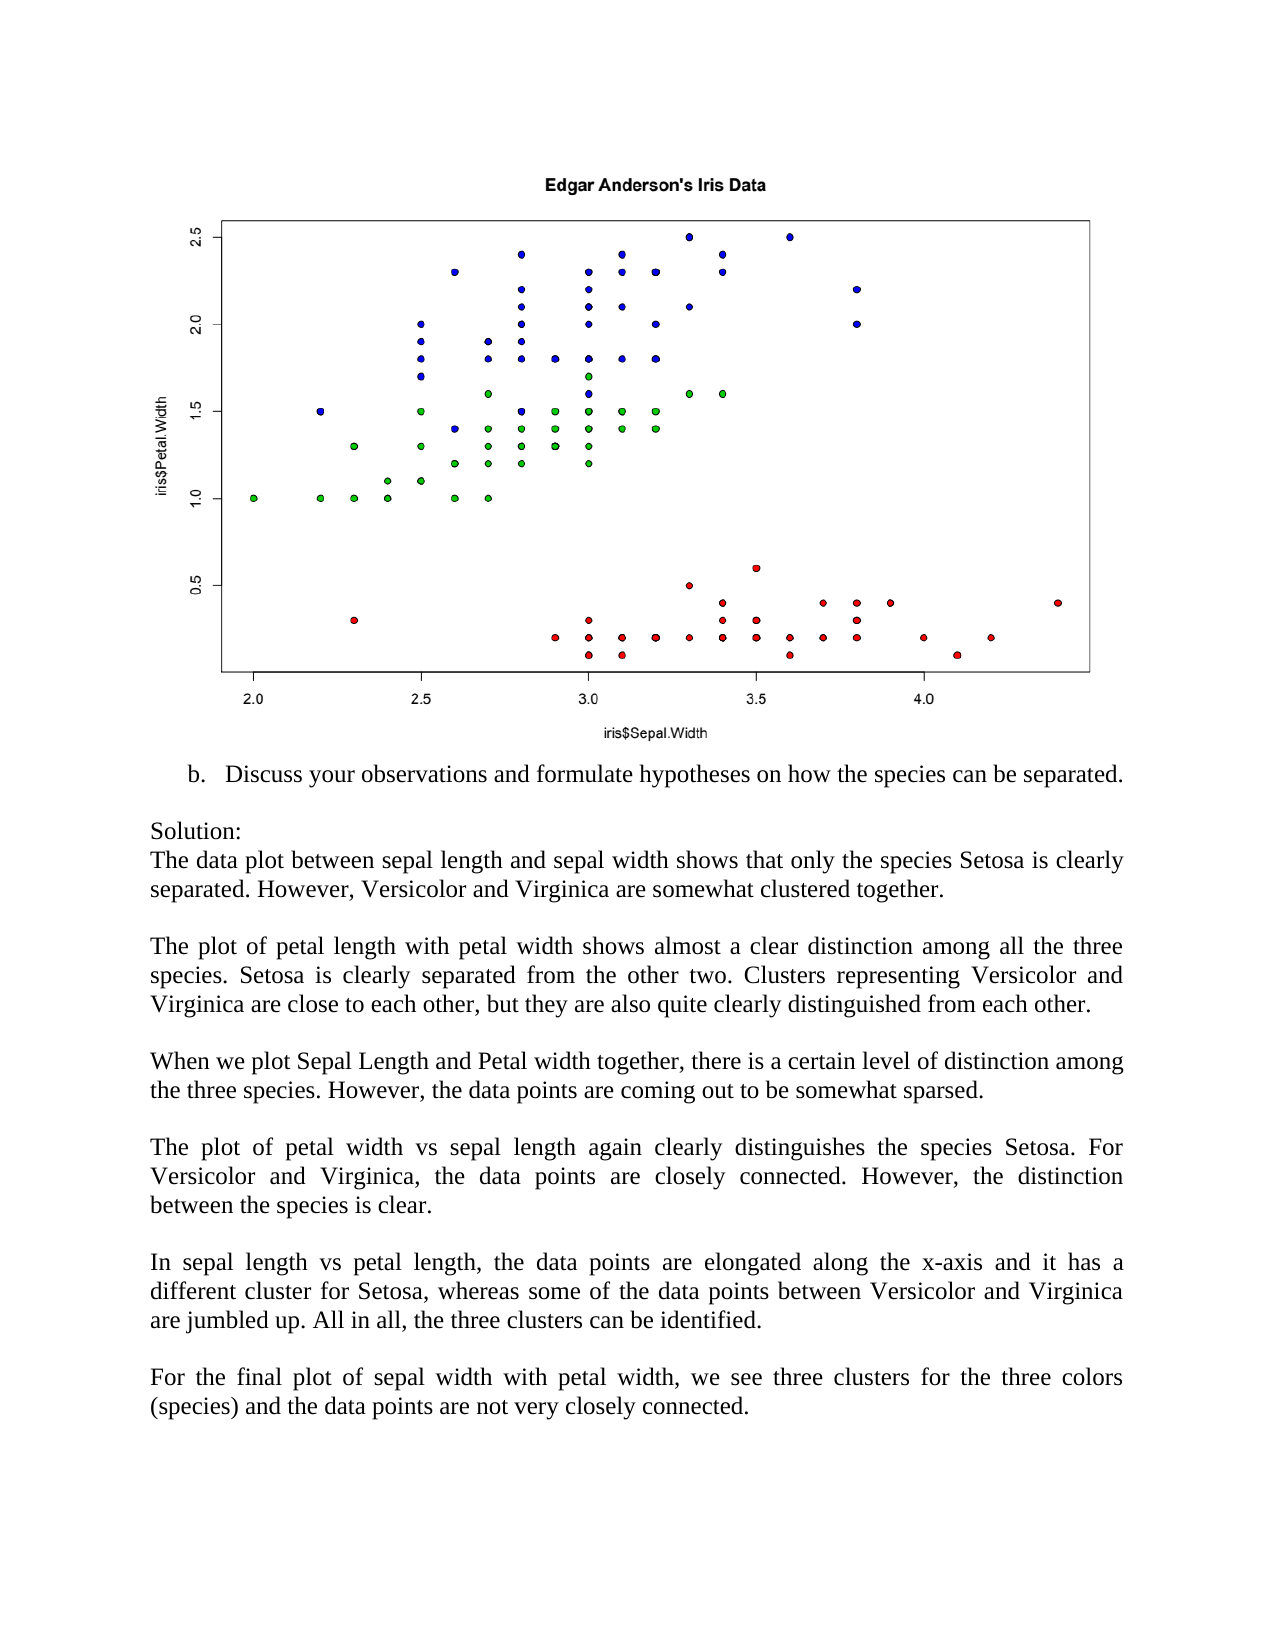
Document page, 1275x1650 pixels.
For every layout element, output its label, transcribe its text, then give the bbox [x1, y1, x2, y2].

text The data plot between sepal length and sepal width shows that only the species Setosa is clearly separated. However, Versicolor and Virginica are somewhat clustered together. [150, 845, 1125, 902]
list Discuss your observations and formulate hypotheses on how the species can be separated. [187, 759, 1125, 787]
text The plot of petal width vs sepal length again clearly distinguishes the species Setosa. For Versicolor and Virginica, the data points are closely connected. However, the distinction between the species is clear. [150, 1132, 1125, 1219]
text For the final plot of sepal width with petal width, we see three clusters for the three colors (species) and the data points are not very closely connected. [150, 1362, 1125, 1420]
text In sepal length vs petal length, the data points are elongated along the x-axis and it has a different cluster for Setosa, whereas some of the data points between Versicolor and Virginica are jumbled up. All in all, the three clusters can be identified. [150, 1247, 1125, 1334]
text The plot of petal length with petal width shows almost a clear distinction among all the three species. Setosa is clearly separated from the other two. Clusters representing Versicolor and Virginica are close to each other, but they are also quite clearly distinguished from each other. [150, 931, 1125, 1017]
text When we plot Sepal Length and Petal width together, there is a certain level of distinction among the three species. However, the data points are coming out to be somewhat sparsed. [150, 1046, 1125, 1104]
text Solution: [150, 816, 1125, 845]
